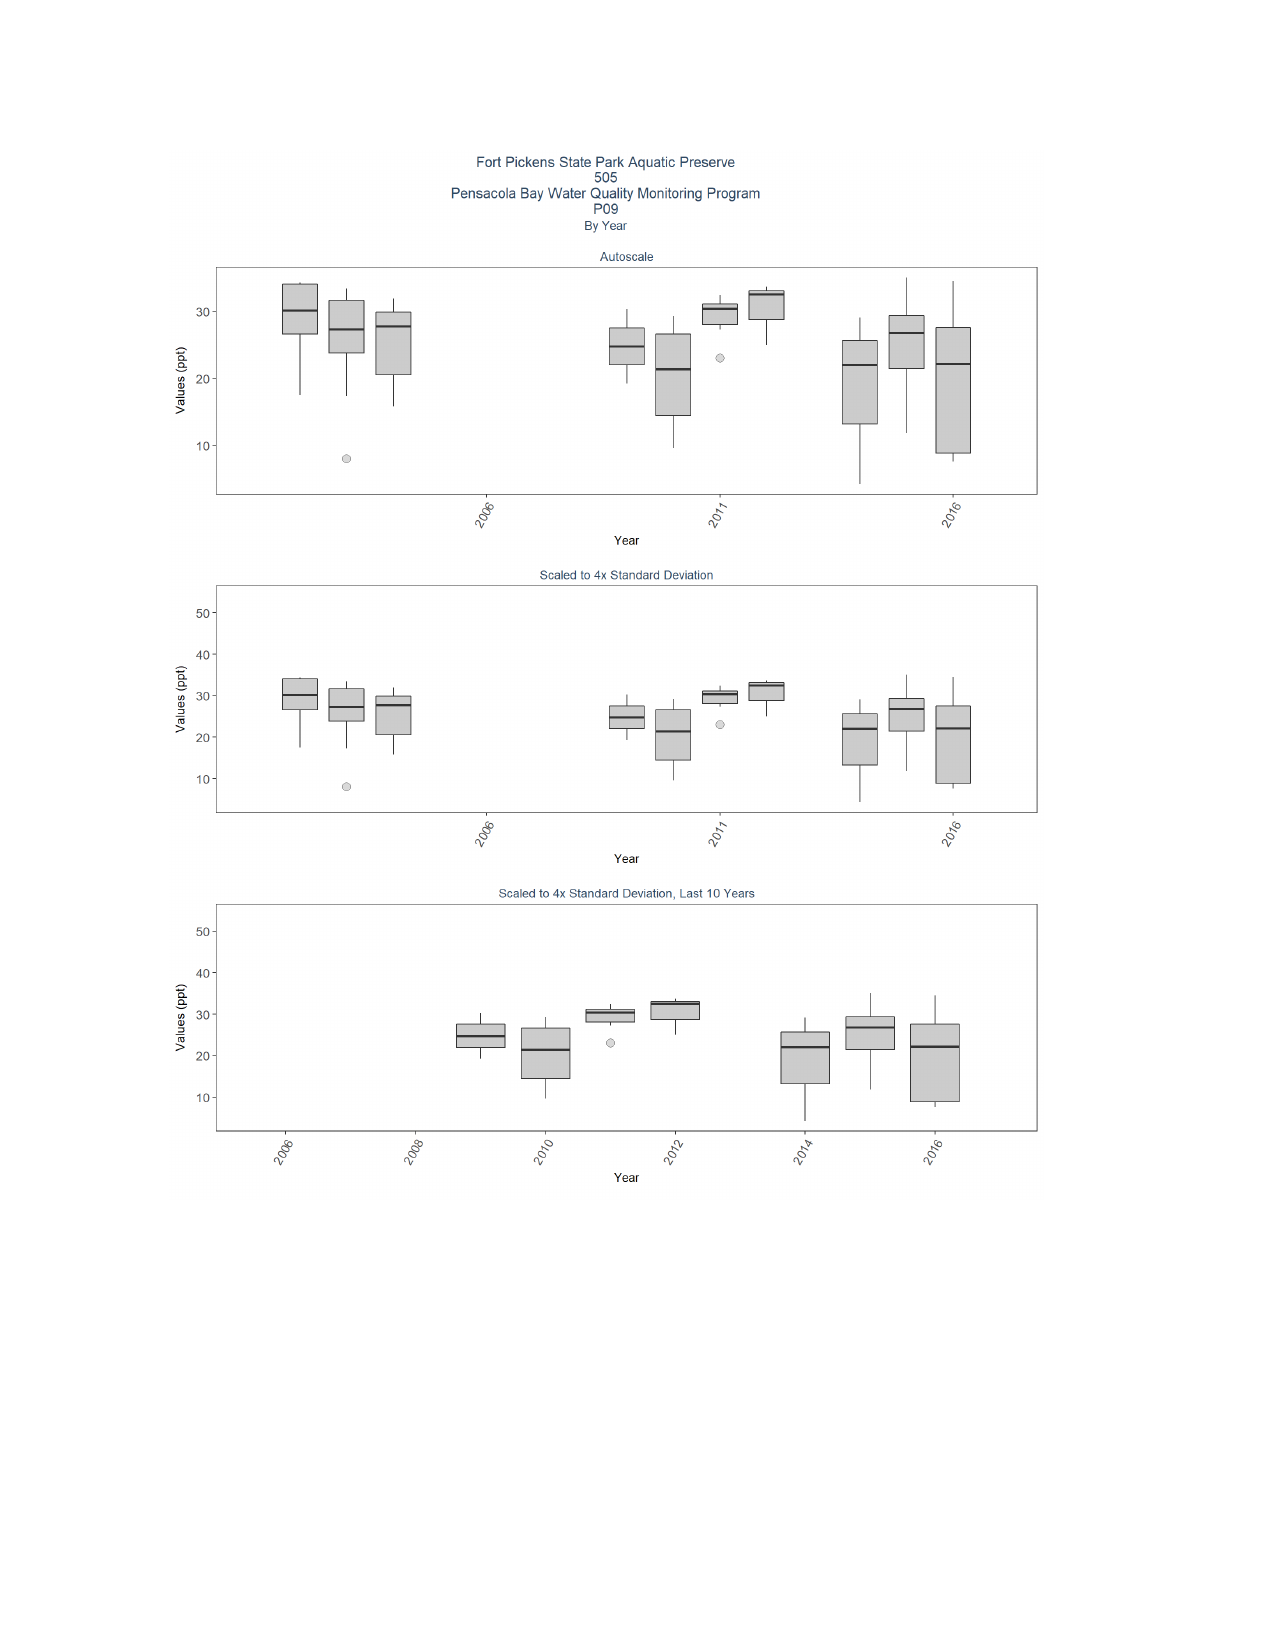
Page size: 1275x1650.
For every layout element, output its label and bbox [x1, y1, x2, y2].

picture [168, 150, 1044, 1200]
